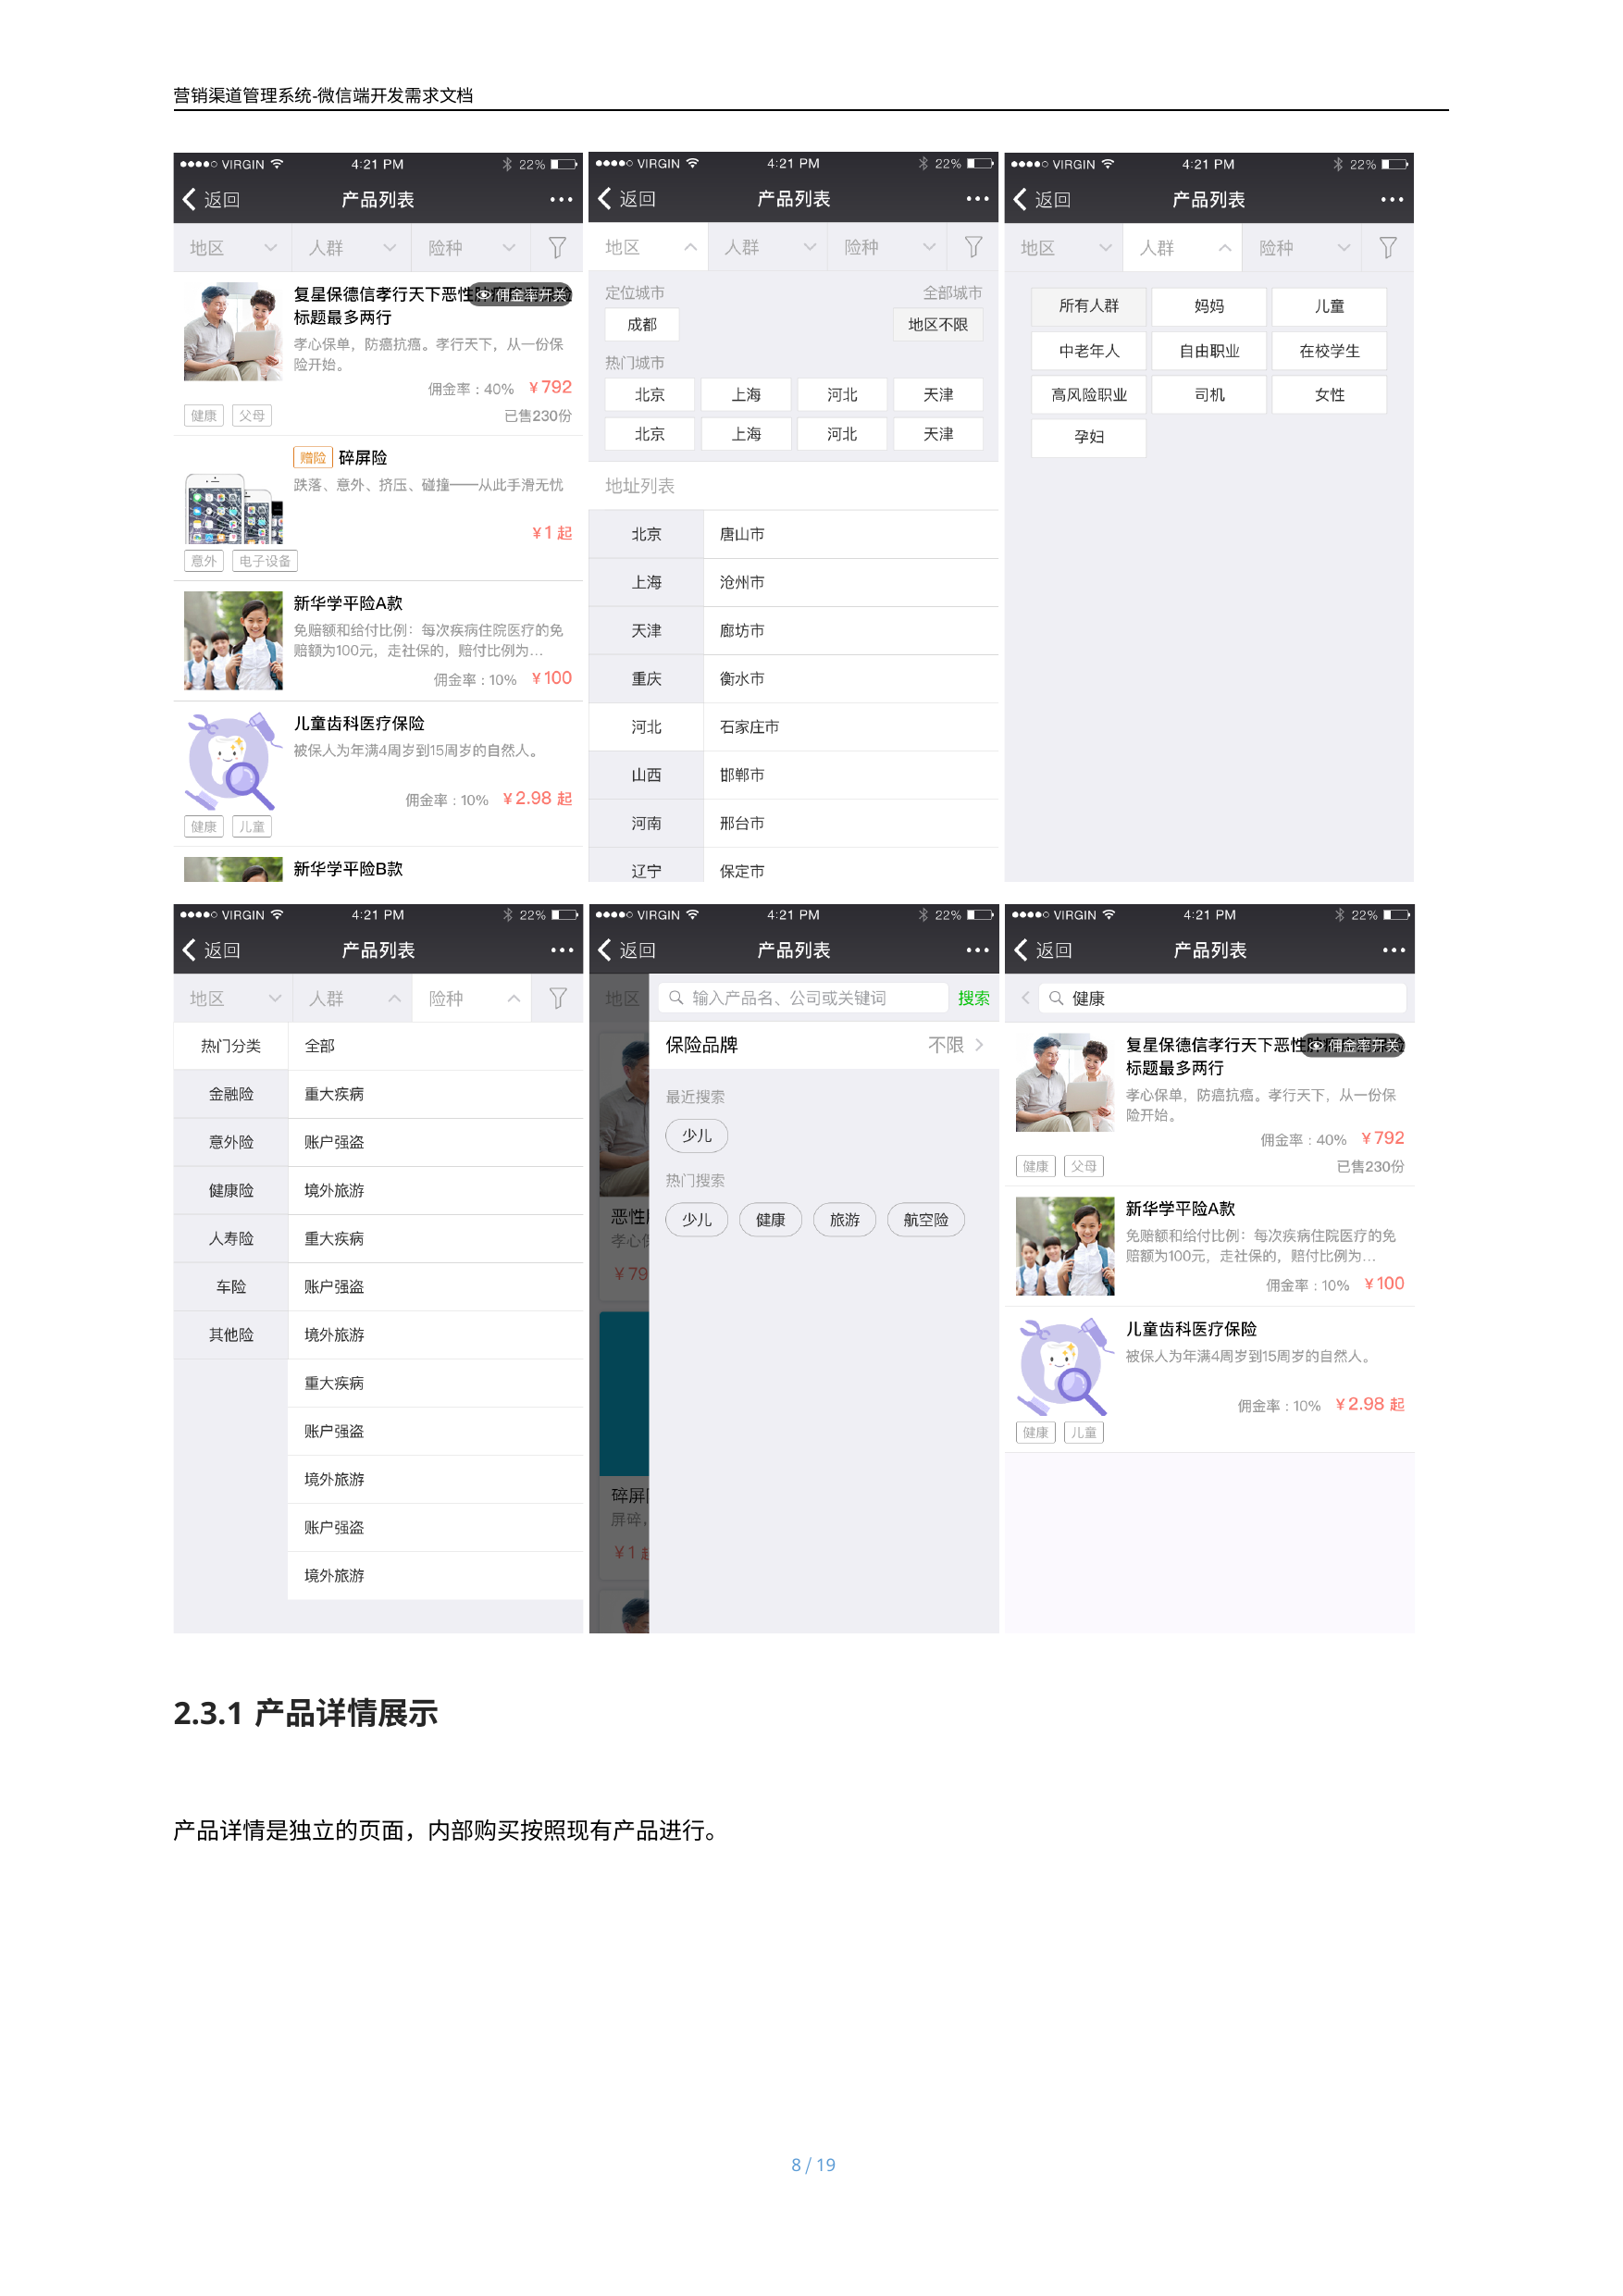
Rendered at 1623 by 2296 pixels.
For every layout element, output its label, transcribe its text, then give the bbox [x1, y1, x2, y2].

subtitle 产品详情展示 [173, 1682, 1449, 1742]
picture [588, 152, 999, 882]
picture [173, 904, 584, 1633]
picture [588, 904, 999, 1633]
picture [1004, 153, 1414, 882]
picture [173, 153, 583, 882]
picture [1005, 904, 1416, 1633]
text 产品详情是独立的页面，内部购买按照现有产品进行。 [173, 1799, 1449, 1859]
